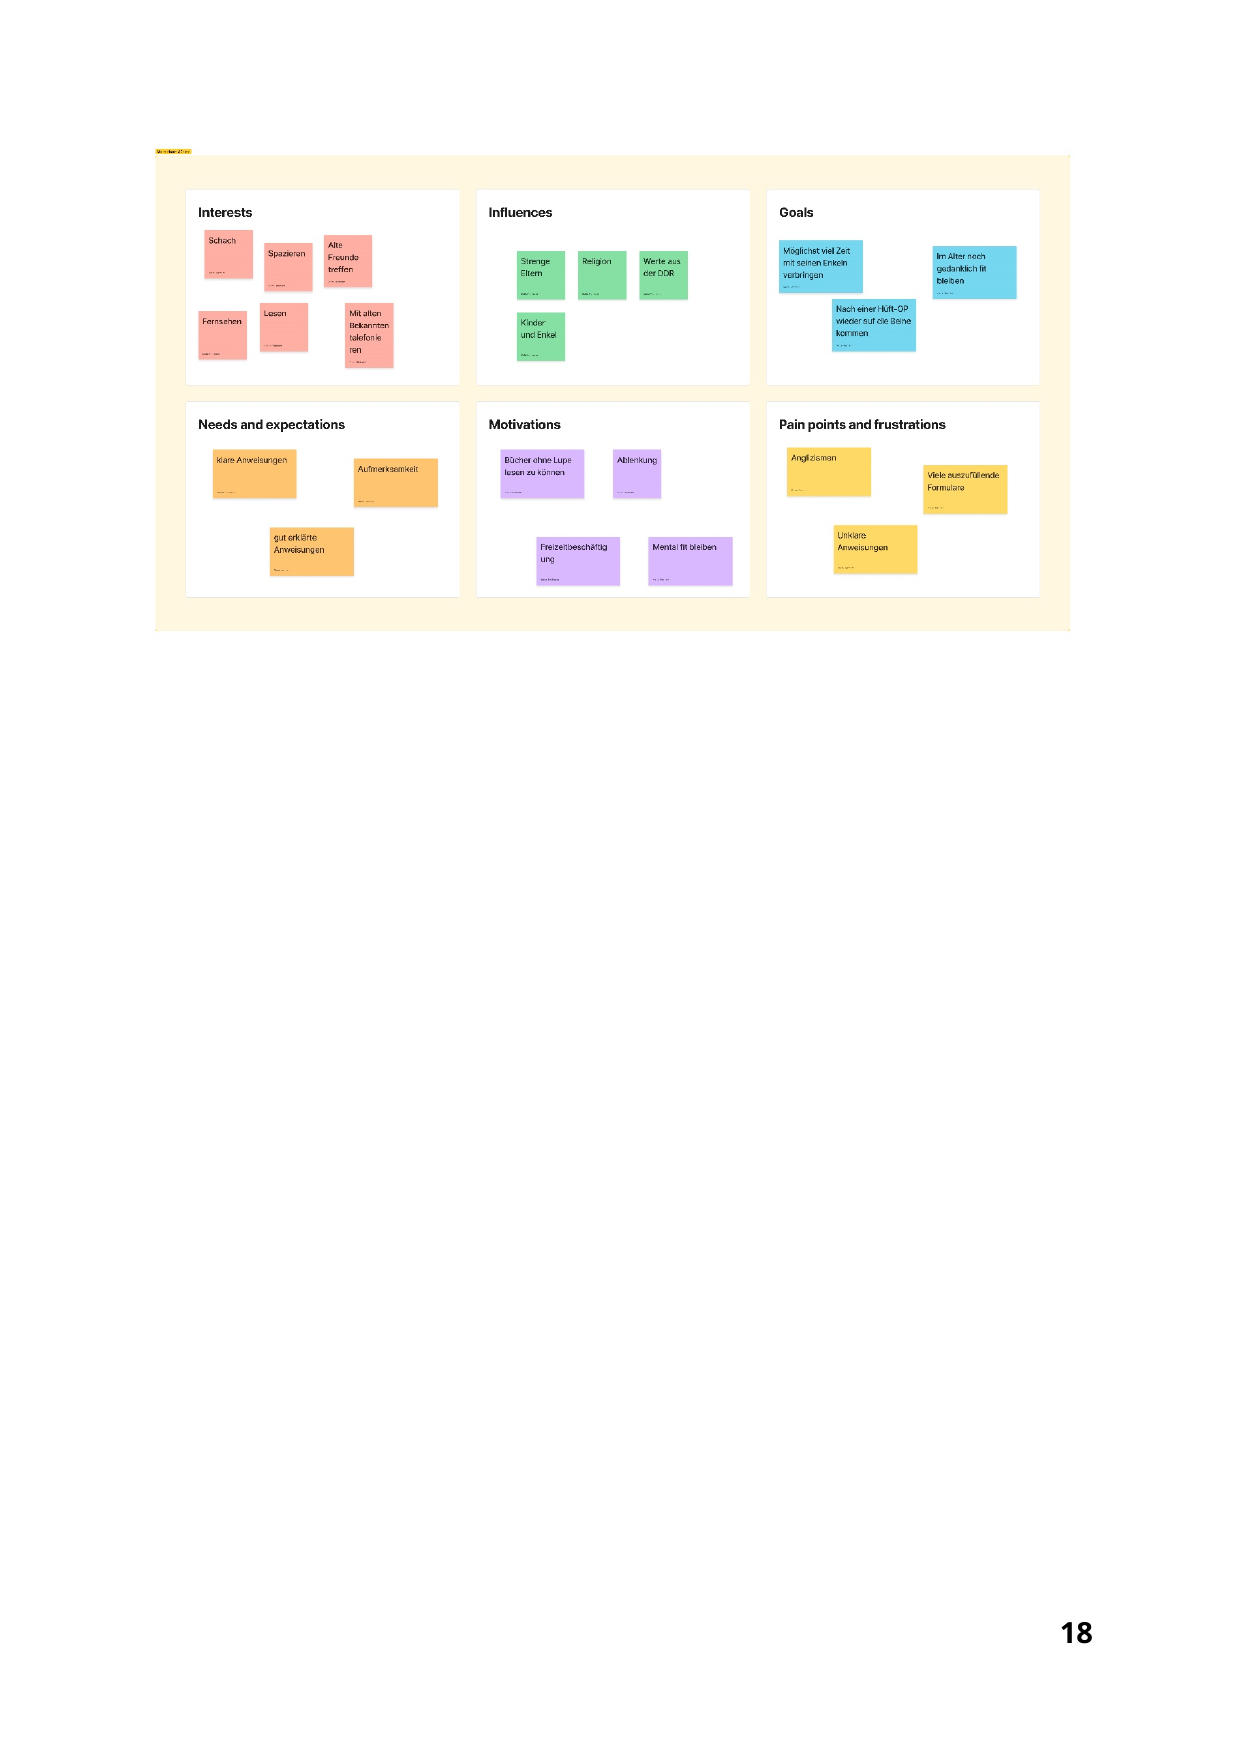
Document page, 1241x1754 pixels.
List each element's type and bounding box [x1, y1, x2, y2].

picture [147, 147, 1078, 639]
